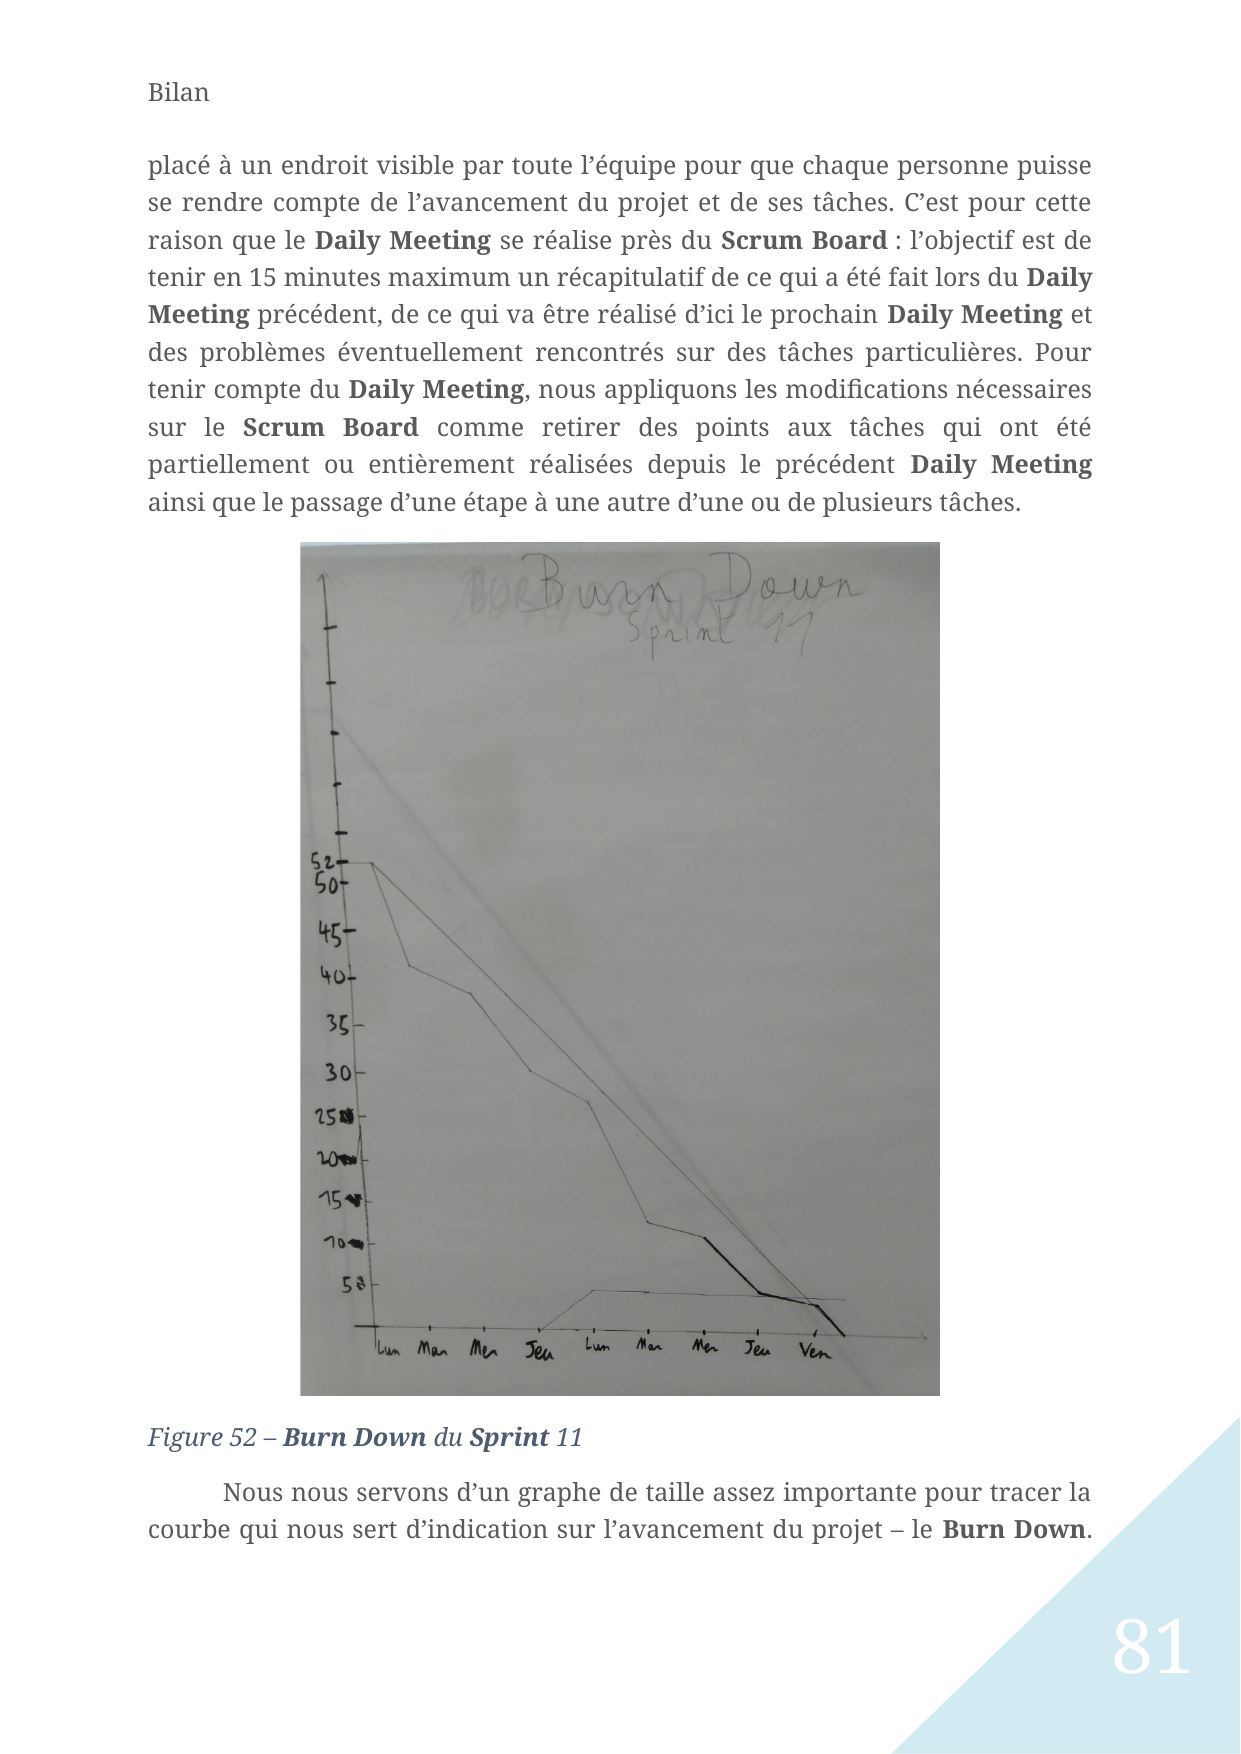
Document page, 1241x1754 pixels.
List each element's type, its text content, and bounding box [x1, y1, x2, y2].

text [148, 1474, 1093, 1546]
picture [300, 542, 940, 1396]
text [148, 148, 1093, 518]
text Figure 52 – Burn Down du Sprint 11 [148, 1420, 1093, 1454]
